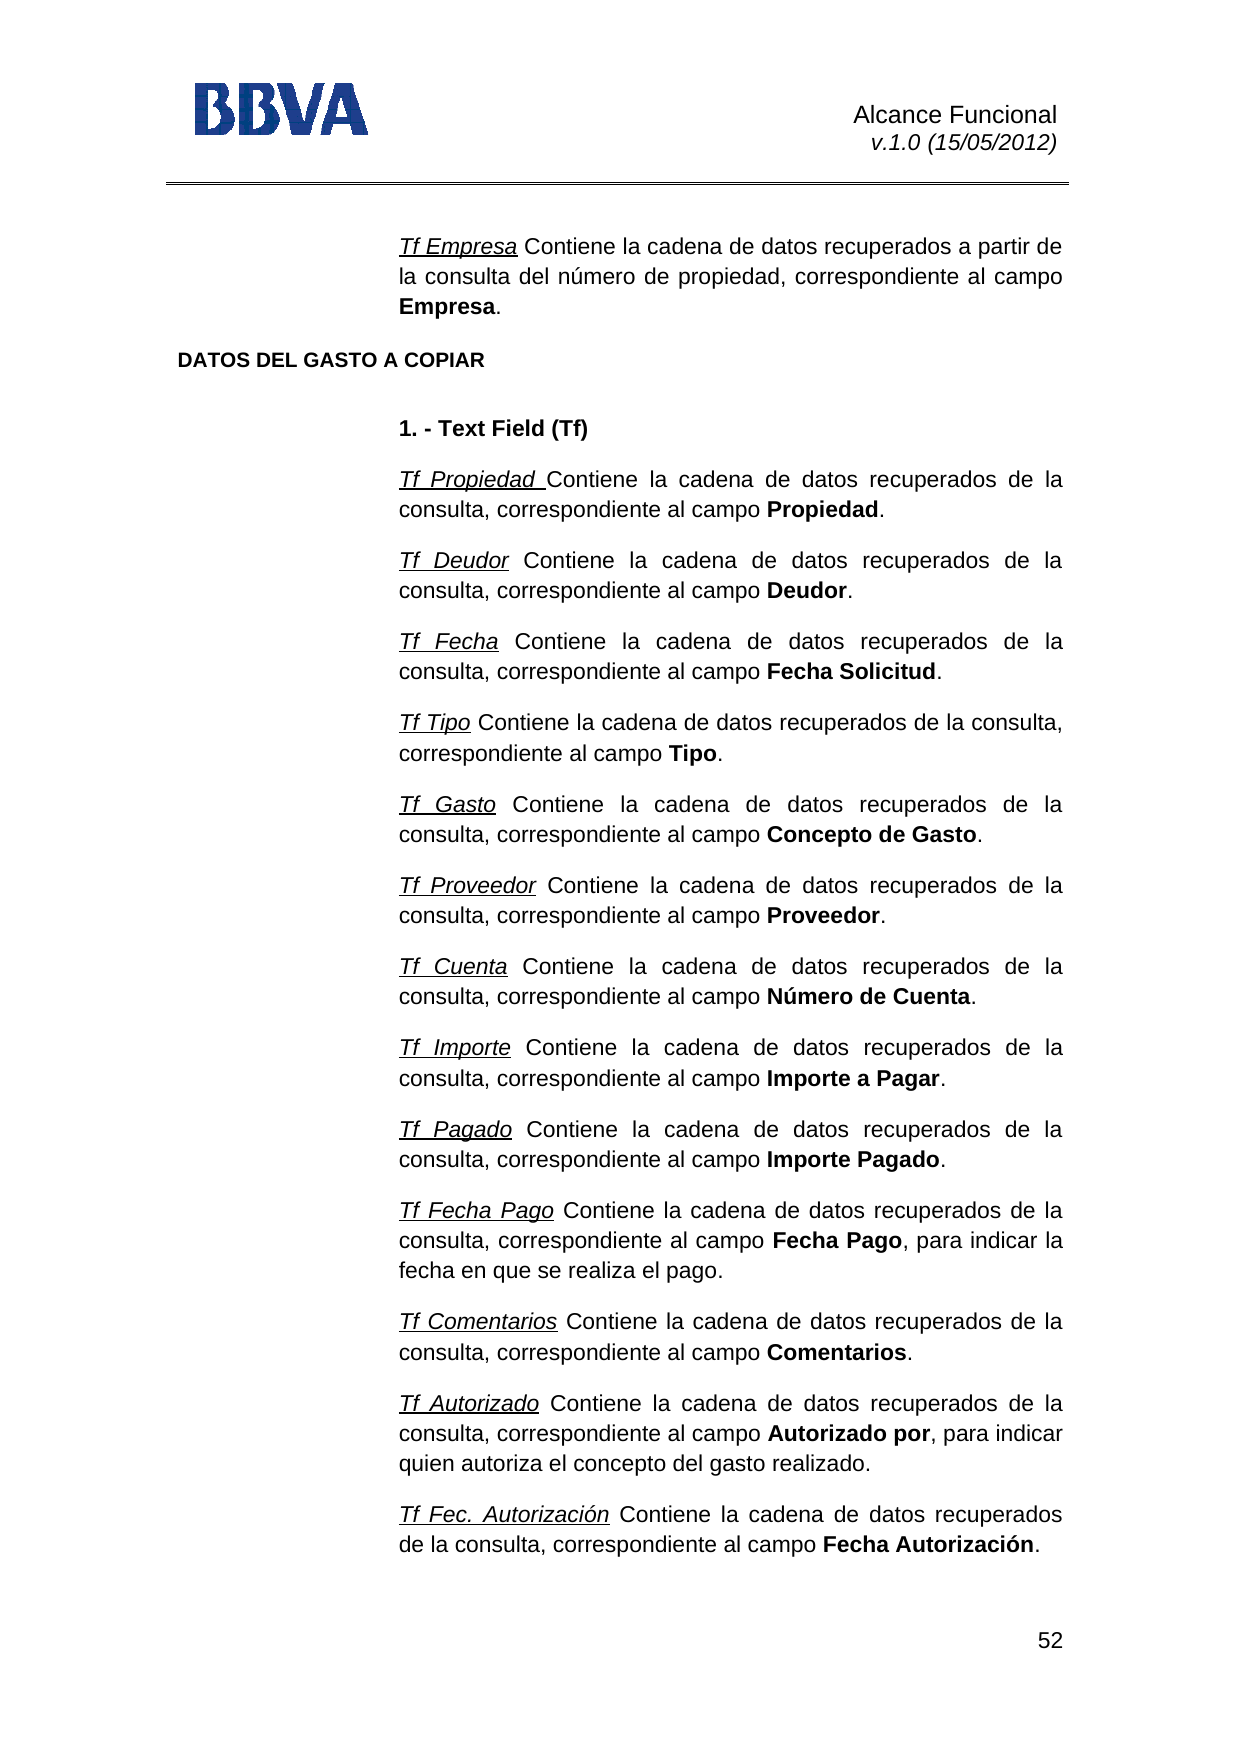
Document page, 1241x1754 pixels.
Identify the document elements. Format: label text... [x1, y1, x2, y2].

text DATOS DEL GASTO A COPIAR [177, 348, 1063, 372]
picture [195, 83, 369, 135]
text Tf Tipo Contiene la cadena de datos recuperados de la consulta, correspondiente al campo Tipo. [398, 709, 1063, 766]
text Tf Proveedor Contiene la cadena de datos recuperados de la consulta, correspondiente al campo Proveedor. [398, 872, 1063, 928]
text Tf Importe Contiene la cadena de datos recuperados de la consulta, correspondiente al campo Importe a Pagar. [398, 1034, 1063, 1091]
text Tf Fecha Contiene la cadena de datos recuperados de la consulta, correspondiente al campo Fecha Solicitud. [398, 628, 1063, 685]
text Tf Fec. Autorización Contiene la cadena de datos recuperados de la consulta, correspondiente al campo Fecha Autorización. [398, 1501, 1063, 1558]
text Tf Empresa Contiene la cadena de datos recuperados a partir de la consulta del número de propiedad, correspondiente al campo Empresa. [398, 233, 1063, 319]
text Tf Deudor Contiene la cadena de datos recuperados de la consulta, correspondiente al campo Deudor. [398, 547, 1063, 603]
text Tf Autorizado Contiene la cadena de datos recuperados de la consulta, correspondiente al campo Autorizado por, para indicar quien autoriza el concepto del gasto realizado. [398, 1389, 1063, 1476]
text Tf Comentarios Contiene la cadena de datos recuperados de la consulta, correspondiente al campo Comentarios. [398, 1308, 1063, 1365]
text Tf Pagado Contiene la cadena de datos recuperados de la consulta, correspondiente al campo Importe Pagado. [398, 1116, 1063, 1172]
text 1. - Text Field (Tf) [398, 414, 1063, 441]
text Tf Gasto Contiene la cadena de datos recuperados de la consulta, correspondiente al campo Concepto de Gasto. [398, 791, 1063, 847]
text Tf Propiedad Contiene la cadena de datos recuperados de la consulta, correspondiente al campo Propiedad. [398, 466, 1063, 522]
text Tf Cuenta Contiene la cadena de datos recuperados de la consulta, correspondiente al campo Número de Cuenta. [398, 953, 1063, 1010]
text Tf Fecha Pago Contiene la cadena de datos recuperados de la consulta, correspondiente al campo Fecha Pago, para indicar la fecha en que se realiza el pago. [398, 1197, 1063, 1284]
